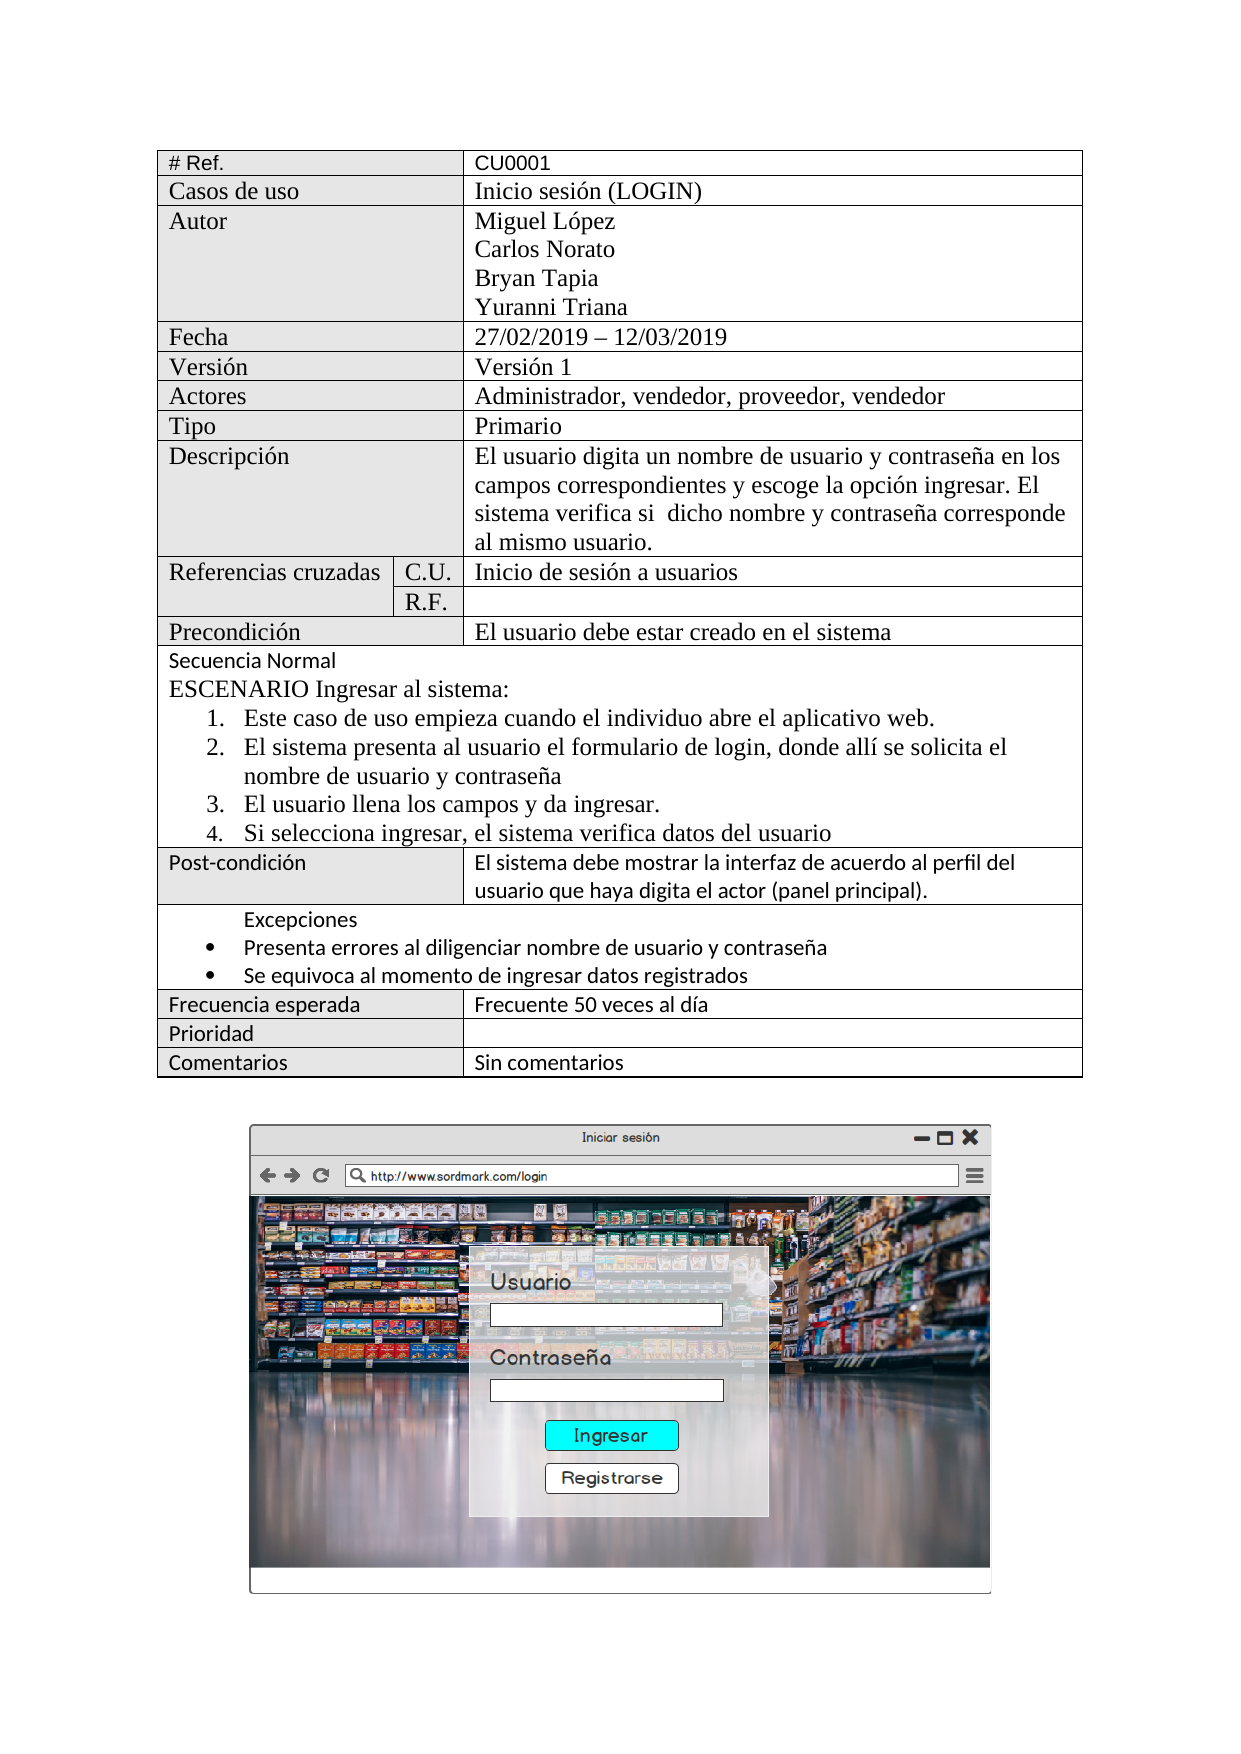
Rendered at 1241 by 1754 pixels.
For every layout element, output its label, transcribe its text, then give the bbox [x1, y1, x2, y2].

table_cell Descripción [158, 441, 463, 556]
table_cell Autor [158, 206, 463, 321]
table_cell Miguel López Carlos Norato Bryan Tapia Yuranni Triana [464, 206, 1082, 321]
table_cell Post-condición [158, 848, 463, 904]
table_cell Prioridad [158, 1019, 463, 1047]
table_cell Frecuente 50 veces al día [464, 990, 1082, 1018]
table_cell Precondición [158, 617, 463, 645]
table_cell Referencias cruzadas [158, 557, 393, 616]
table_header CU0001 [464, 151, 1082, 175]
table_cell Casos de uso [158, 176, 463, 205]
table_cell Frecuencia esperada [158, 990, 463, 1018]
table_cell El usuario digita un nombre de usuario y contraseña en los campos correspondientes y escoge la opción ingresar. El sistema verifica si dicho nombre y contraseña corresponde al mismo usuario. [464, 441, 1082, 556]
table_cell Comentarios [158, 1048, 463, 1076]
table_cell R.F. [394, 587, 463, 616]
table_cell El usuario debe estar creado en el sistema [464, 617, 1082, 645]
table_cell [464, 587, 1082, 616]
table_cell Fecha [158, 322, 463, 351]
table_cell [464, 1019, 1082, 1047]
picture [249, 1124, 992, 1594]
table_cell Inicio de sesión a usuarios [464, 557, 1082, 586]
table_cell Actores [158, 381, 463, 410]
table_cell Secuencia Normal ESCENARIO Ingresar al sistema: Este caso de uso empieza cuando el individuo abre el aplicativo web. El sistema presenta al usuario el formulario de login, donde allí se solicita el nombre de usuario y contraseña El usuario llena los campos y da ingresar. Si selecciona ingresar, el sistema verifica datos del usuario [158, 646, 1082, 847]
table_cell Primario [464, 411, 1082, 440]
table_cell Versión 1 [464, 352, 1082, 380]
table_cell Versión [158, 352, 463, 380]
table_cell Inicio sesión (LOGIN) [464, 176, 1082, 205]
table_cell El sistema debe mostrar la interfaz de acuerdo al perfil del usuario que haya digita el actor (panel principal). [464, 848, 1082, 904]
table_header # Ref. [158, 151, 463, 175]
table_cell Excepciones Presenta errores al diligenciar nombre de usuario y contraseña Se equivoca al momento de ingresar datos registrados [158, 905, 1082, 989]
table_cell Administrador, vendedor, proveedor, vendedor [464, 381, 1082, 410]
table_cell C.U. [394, 557, 463, 586]
table_cell 27/02/2019 – 12/03/2019 [464, 322, 1082, 351]
table_cell Tipo [158, 411, 463, 440]
table_cell Sin comentarios [464, 1048, 1082, 1076]
